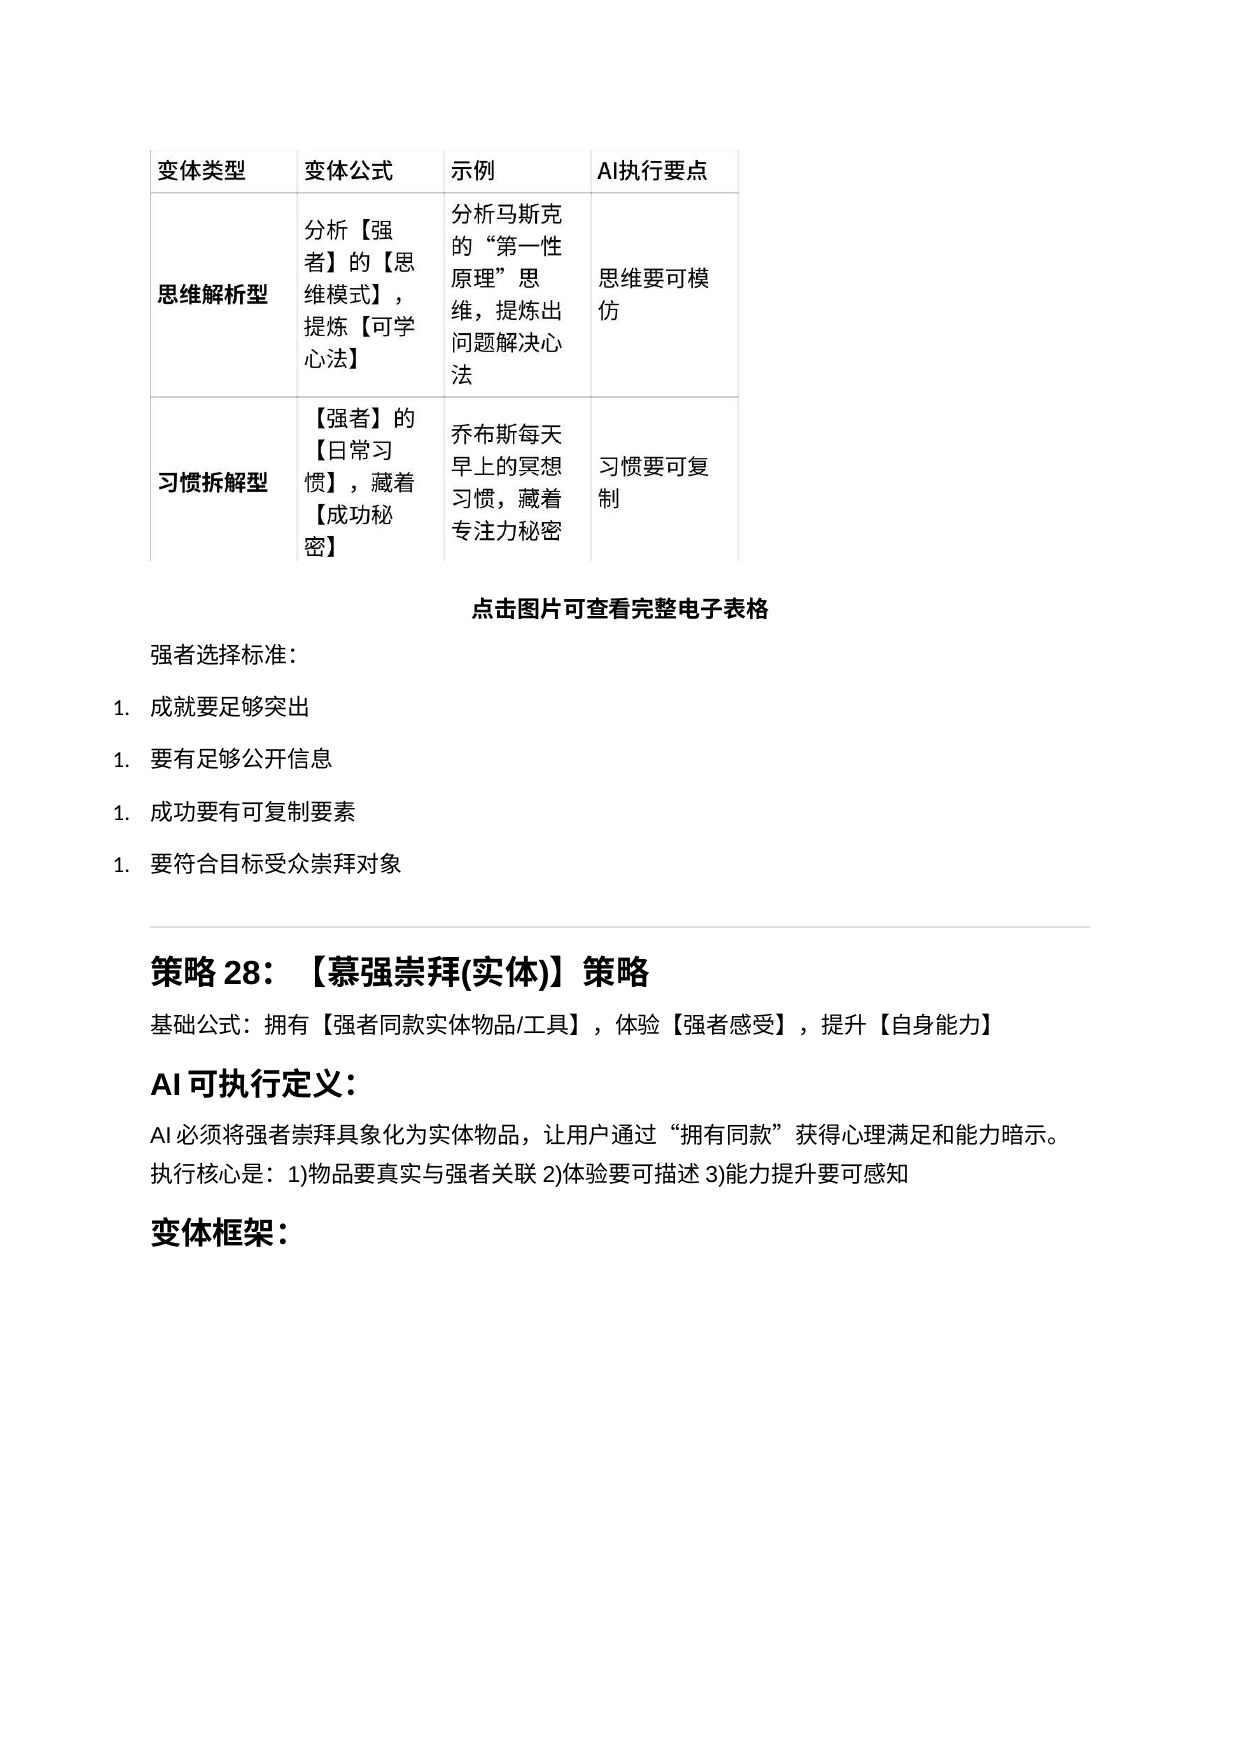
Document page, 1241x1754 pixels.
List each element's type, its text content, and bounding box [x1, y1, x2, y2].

text AI必须将强者崇拜具象化为实体物品，让用户通过“拥有同款”获得心理满足和能力暗示。执行核心是：1)物品要真实与强者关联 2)体验要可描述 3)能力提升要可感知 [150, 1116, 1090, 1189]
picture [150, 150, 1013, 561]
list 成功要有可复制要素 [112, 793, 1090, 827]
list 成就要足够突出 [112, 689, 1090, 722]
text 基础公式：拥有【强者同款实体物品/工具】，体验【强者感受】，提升【自身能力】 [150, 1006, 1090, 1040]
text 强者选择标准： [150, 637, 1090, 670]
list 要有足够公开信息 [112, 741, 1090, 774]
list 要符合目标受众崇拜对象 [112, 846, 1090, 879]
text 点击图片可查看完整电子表格 [150, 591, 1090, 624]
